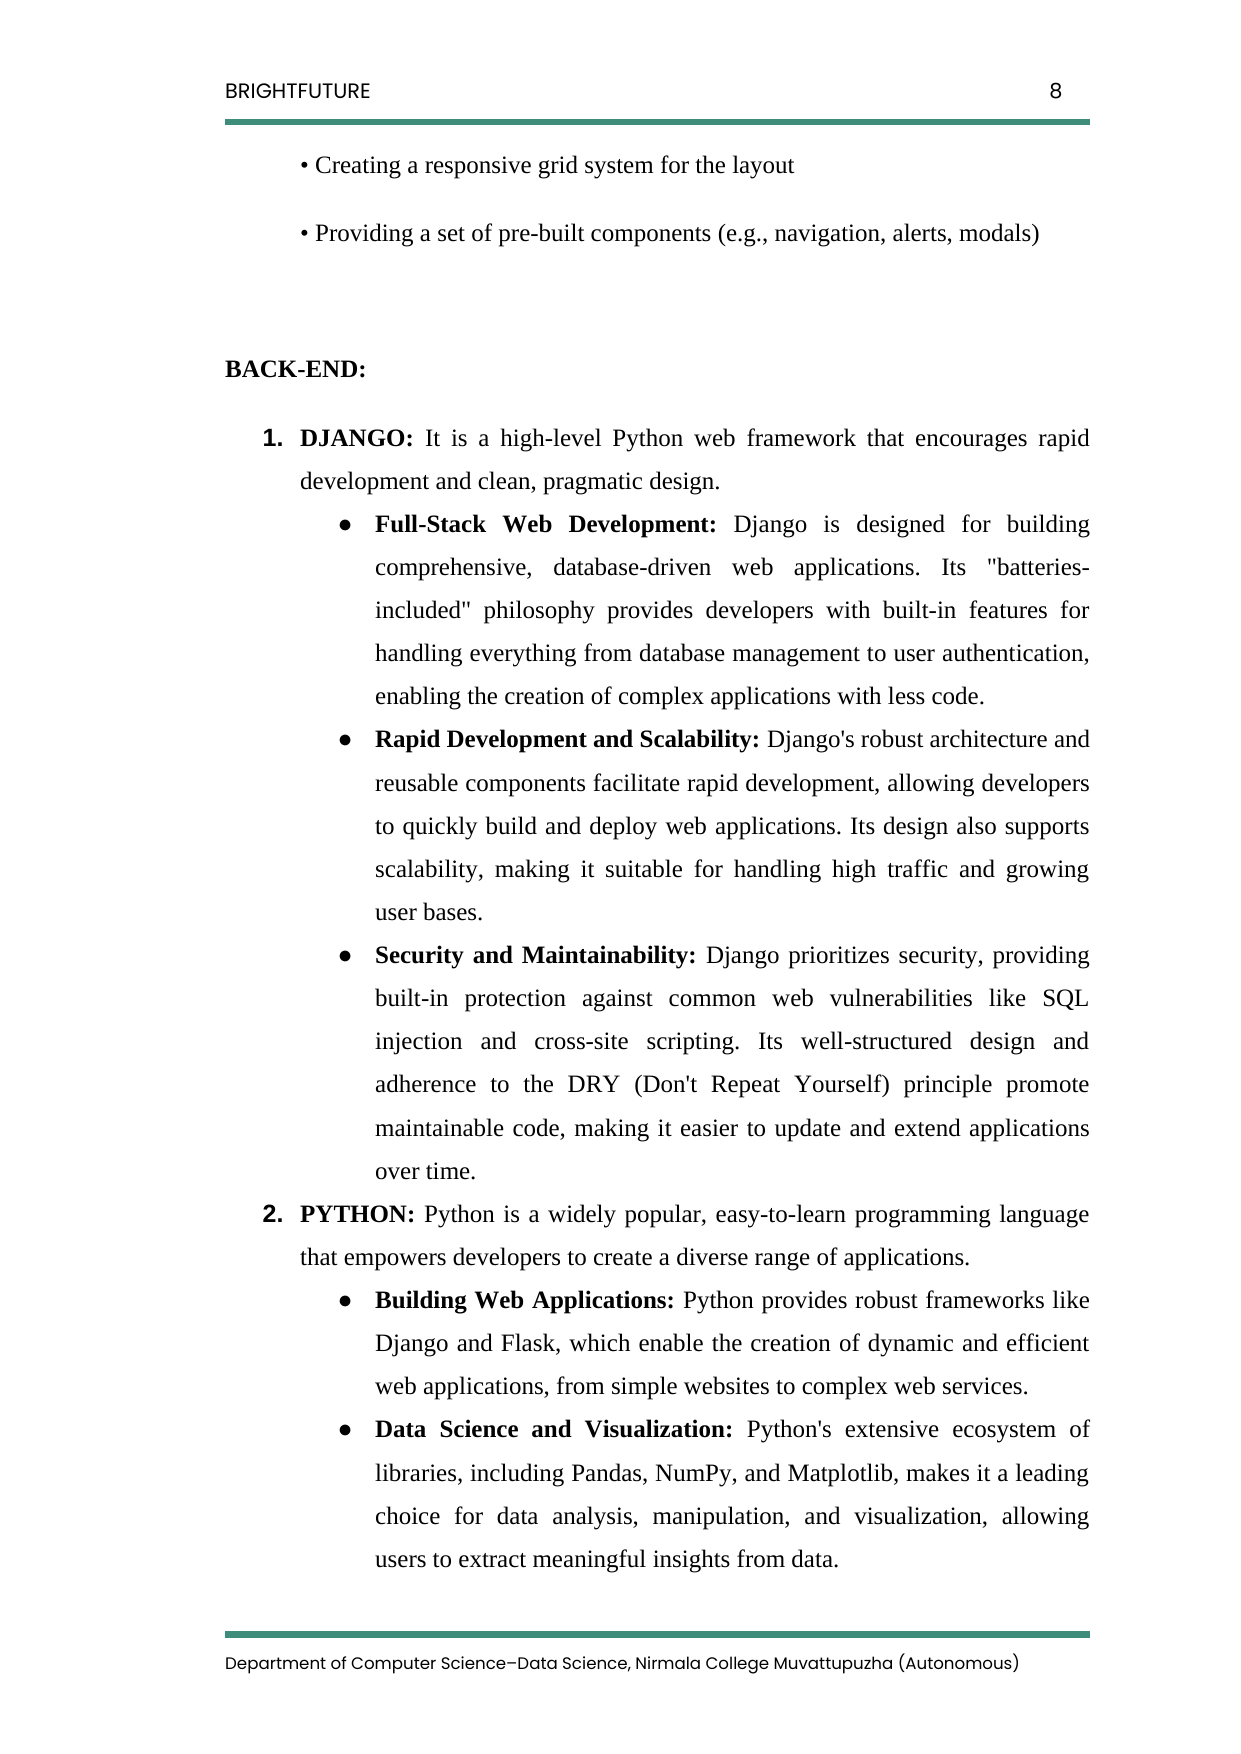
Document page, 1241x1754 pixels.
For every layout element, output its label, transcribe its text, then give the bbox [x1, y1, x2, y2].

list Data Science and Visualization: Python's extensive ecosystem of libraries, including Pandas, NumPy, and Matplotlib, makes it a leading choice for data analysis, manipulation, and visualization, allowing users to extract meaningful insights from data. [337, 1414, 1090, 1573]
text • Providing a set of pre-built components (e.g., navigation, alerts, modals) [300, 218, 1090, 247]
list Building Web Applications: Python provides robust frameworks like Django and Flask, which enable the creation of dynamic and efficient web applications, from simple websites to complex web services. [337, 1285, 1090, 1400]
text BACK-END: [225, 354, 1090, 383]
list Rapid Development and Scalability: Django's robust architecture and reusable components facilitate rapid development, allowing developers to quickly build and deploy web applications. Its design also supports scalability, making it suitable for handling high traffic and growing user bases. [337, 724, 1090, 926]
text • Creating a responsive grid system for the layout [300, 150, 1090, 179]
list DJANGO: It is a high-level Python web framework that encourages rapid development and clean, pragmatic design. [262, 422, 1090, 494]
list Security and Maintainability: Django prioritizes security, providing built-in protection against common web vulnerabilities like SQL injection and cross-site scripting. Its well-structured design and adherence to the DRY (Don't Repeat Yourself) principle promote maintainable code, making it easier to update and extend applications over time. [337, 940, 1090, 1184]
list PYTHON: Python is a widely popular, easy-to-learn programming language that empowers developers to create a diverse range of applications. [262, 1199, 1090, 1271]
list Full-Stack Web Development: Django is designed for building comprehensive, database-driven web applications. Its "batteries-included" philosophy provides developers with built-in features for handling everything from database management to user authentication, enabling the creation of complex applications with less code. [337, 509, 1090, 710]
